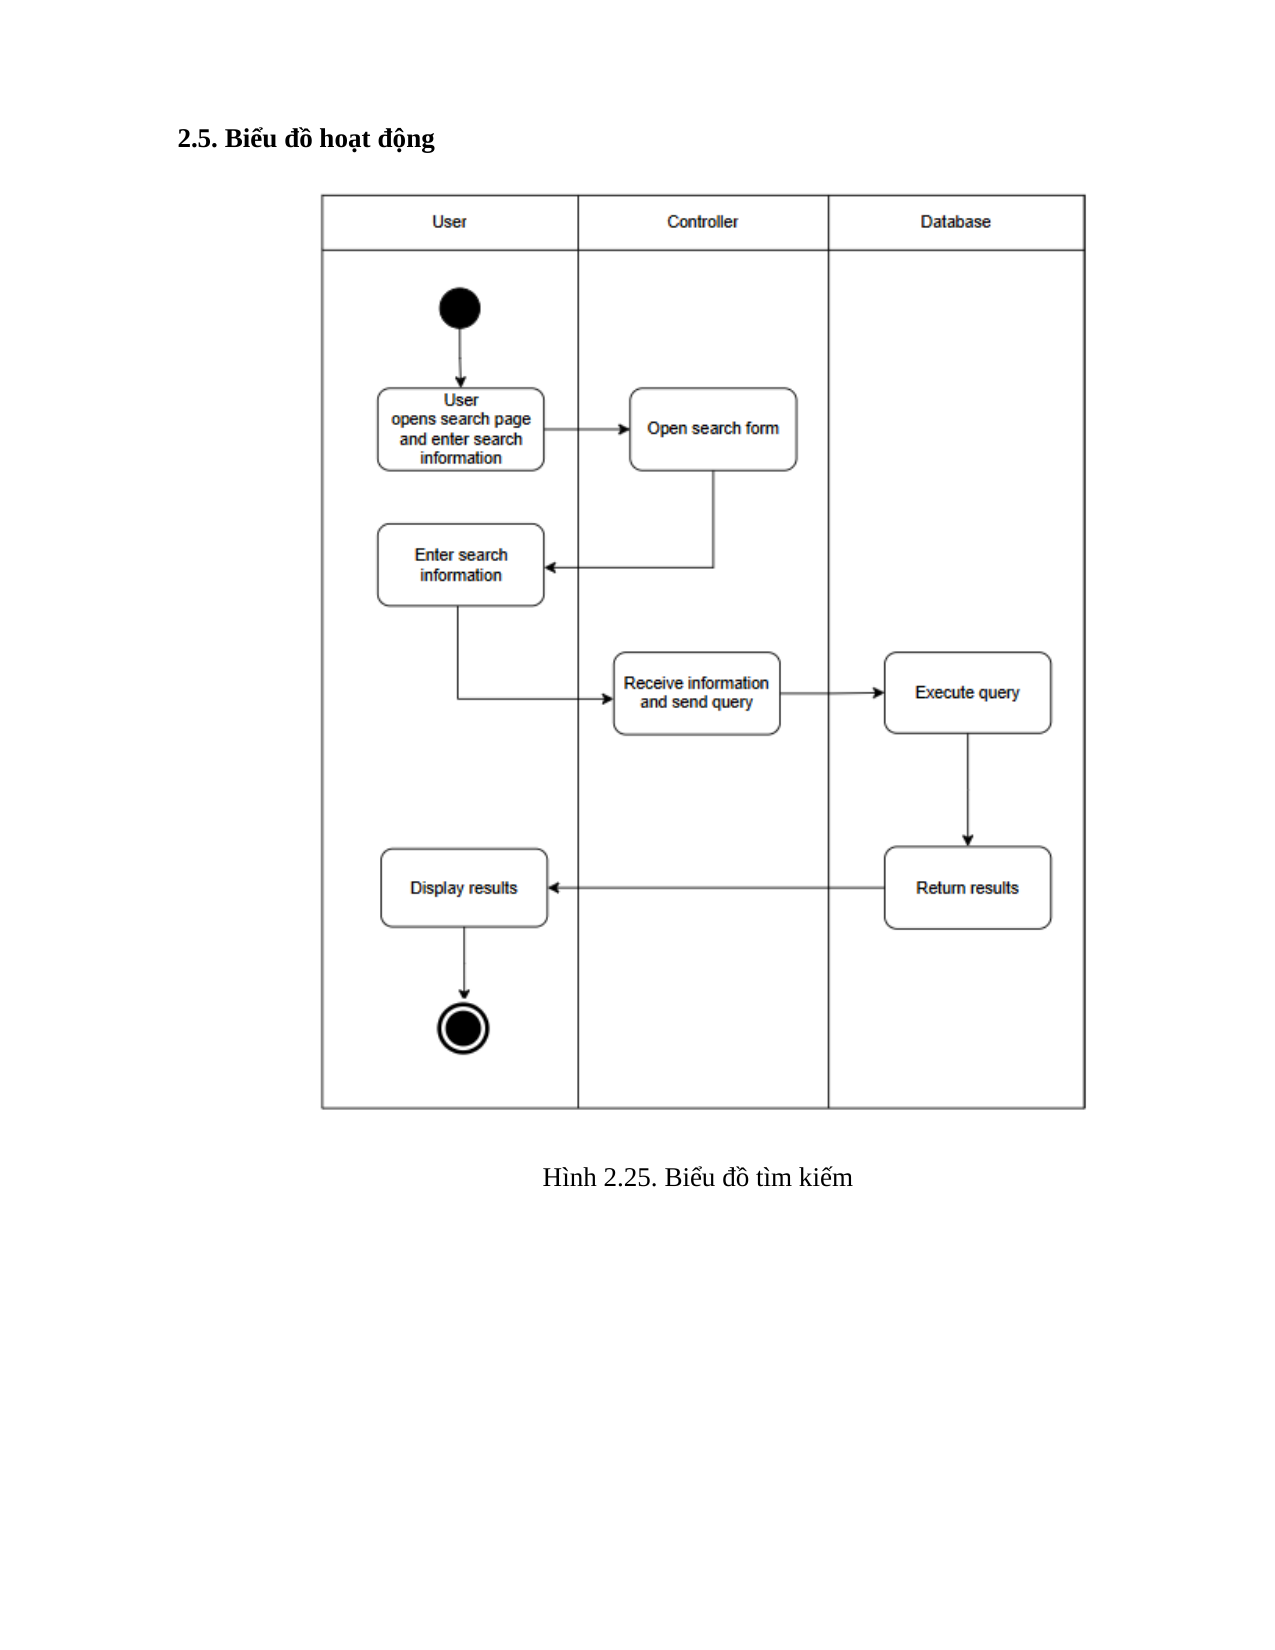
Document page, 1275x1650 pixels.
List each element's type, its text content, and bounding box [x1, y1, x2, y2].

subtitle 2.5. Biểu đồ hoạt động [177, 122, 1186, 153]
text Hình 2.25. Biểu đồ tìm kiếm [209, 1161, 1186, 1192]
picture [304, 181, 1097, 1124]
